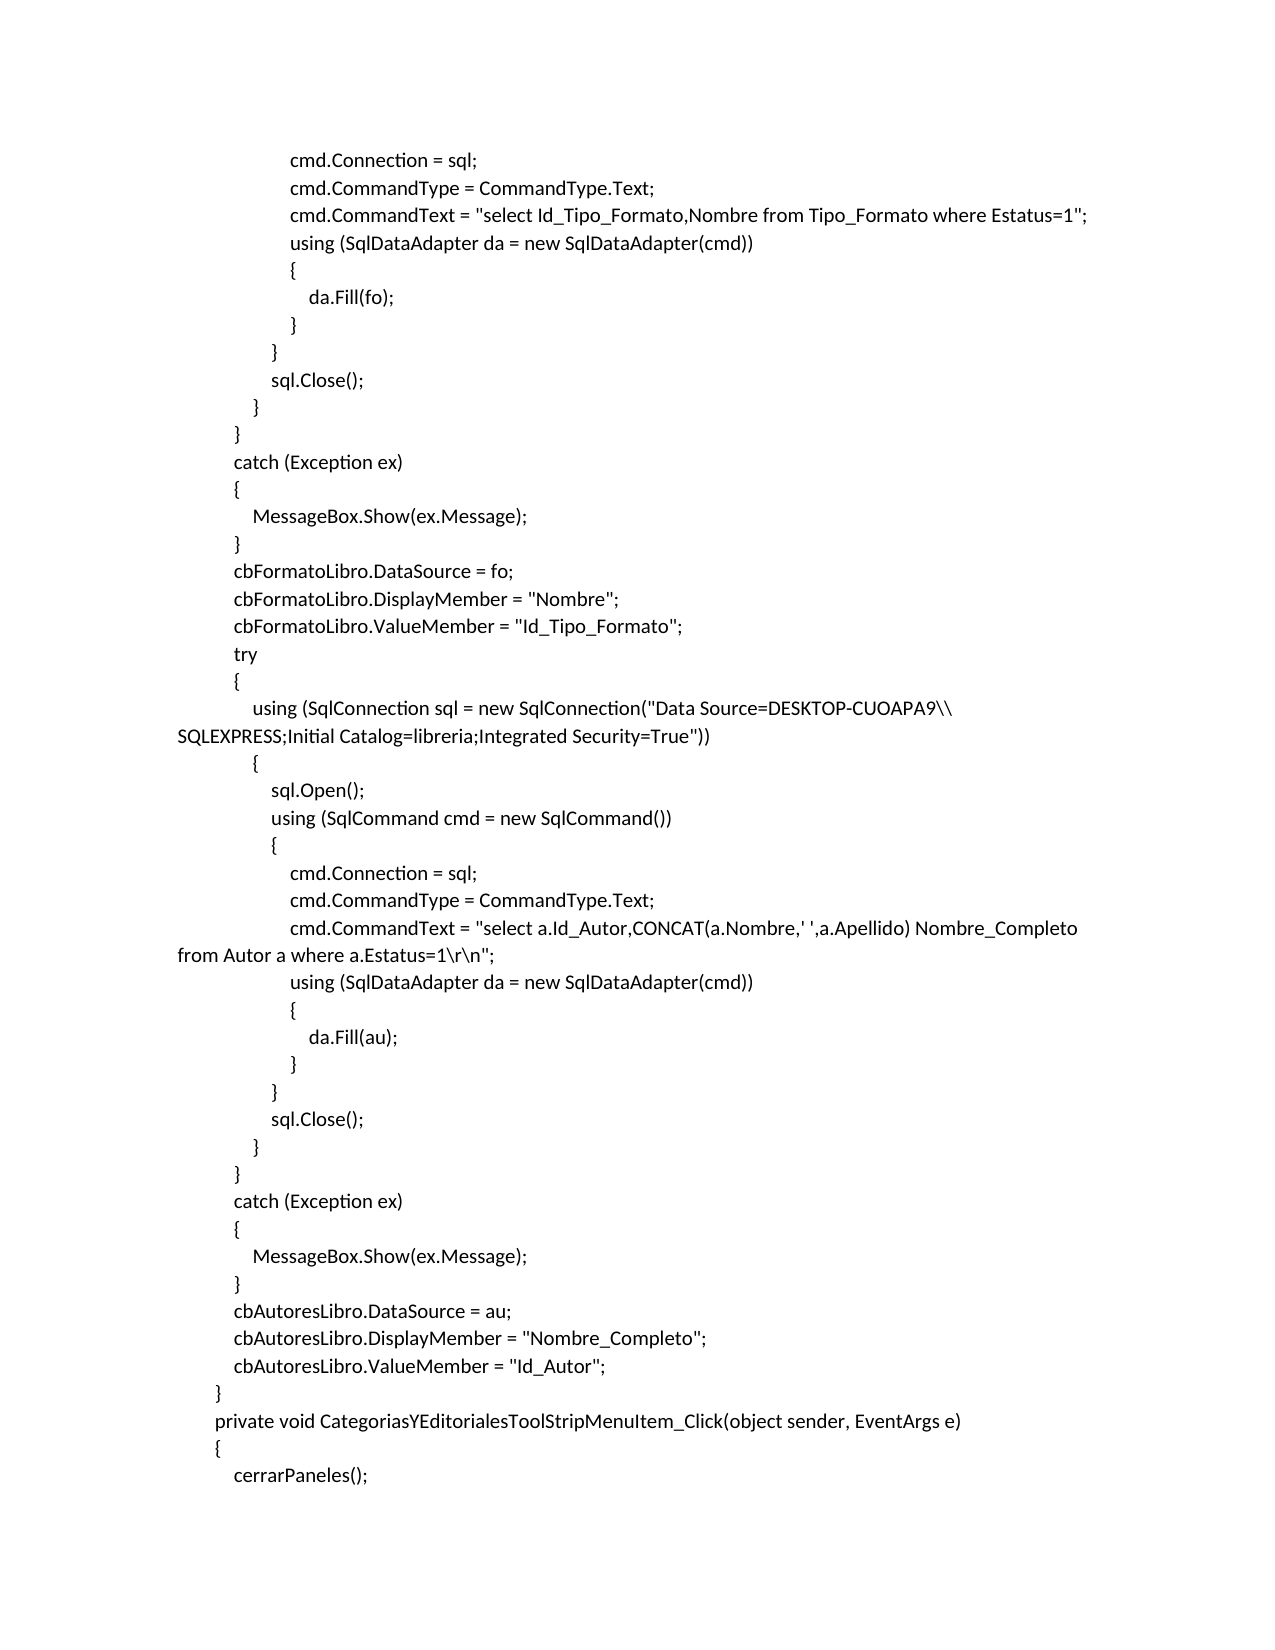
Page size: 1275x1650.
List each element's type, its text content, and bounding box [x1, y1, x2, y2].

text sql.Close(); [177, 1106, 1098, 1132]
text cbFormatoLibro.DisplayMember = "Nombre"; [177, 586, 1098, 611]
text { [177, 832, 1098, 858]
text MessageBox.Show(ex.Message); [177, 504, 1098, 529]
text cmd.CommandText = "select a.Id_Autor,CONCAT(a.Nombre,' ',a.Apellido) Nombre_Completo from Autor a where a.Estatus=1\r\n"; [177, 915, 1098, 967]
text { [177, 1216, 1098, 1241]
text { [177, 257, 1098, 283]
text cerrarPaneles(); [177, 1463, 1098, 1488]
text { [177, 997, 1098, 1022]
text cmd.CommandType = CommandType.Text; [177, 887, 1098, 913]
text da.Fill(fo); [177, 284, 1098, 310]
text using (SqlDataAdapter da = new SqlDataAdapter(cmd)) [177, 969, 1098, 995]
text { [177, 750, 1098, 776]
text { [177, 668, 1098, 693]
text cmd.Connection = sql; [177, 148, 1098, 173]
text } [177, 1079, 1098, 1104]
text cbFormatoLibro.DataSource = fo; [177, 558, 1098, 584]
text { [177, 476, 1098, 502]
text MessageBox.Show(ex.Message); [177, 1243, 1098, 1269]
text cmd.Connection = sql; [177, 860, 1098, 885]
text } [177, 312, 1098, 337]
text cbFormatoLibro.ValueMember = "Id_Tipo_Formato"; [177, 613, 1098, 639]
text } [177, 394, 1098, 419]
text } [177, 1052, 1098, 1077]
text using (SqlCommand cmd = new SqlCommand()) [177, 805, 1098, 831]
text } [177, 1271, 1098, 1296]
text catch (Exception ex) [177, 1189, 1098, 1214]
text sql.Close(); [177, 367, 1098, 392]
text } [177, 531, 1098, 557]
text } [177, 1134, 1098, 1159]
text } [177, 1380, 1098, 1406]
text cbAutoresLibro.ValueMember = "Id_Autor"; [177, 1353, 1098, 1378]
text catch (Exception ex) [177, 449, 1098, 474]
text using (SqlConnection sql = new SqlConnection("Data Source=DESKTOP-CUOAPA9\\SQLEXPRESS;Initial Catalog=libreria;Integrated Security=True")) [177, 696, 1098, 748]
text private void CategoriasYEditorialesToolStripMenuItem_Click(object sender, EventArgs e) [177, 1408, 1098, 1433]
text da.Fill(au); [177, 1024, 1098, 1050]
text } [177, 422, 1098, 447]
text } [177, 339, 1098, 365]
text } [177, 1161, 1098, 1187]
text cmd.CommandText = "select Id_Tipo_Formato,Nombre from Tipo_Formato where Estatus=1"; [177, 202, 1098, 228]
text { [177, 1435, 1098, 1461]
text sql.Open(); [177, 778, 1098, 803]
text try [177, 641, 1098, 666]
text using (SqlDataAdapter da = new SqlDataAdapter(cmd)) [177, 230, 1098, 255]
text cbAutoresLibro.DataSource = au; [177, 1298, 1098, 1324]
text cmd.CommandType = CommandType.Text; [177, 175, 1098, 200]
text cbAutoresLibro.DisplayMember = "Nombre_Completo"; [177, 1326, 1098, 1351]
